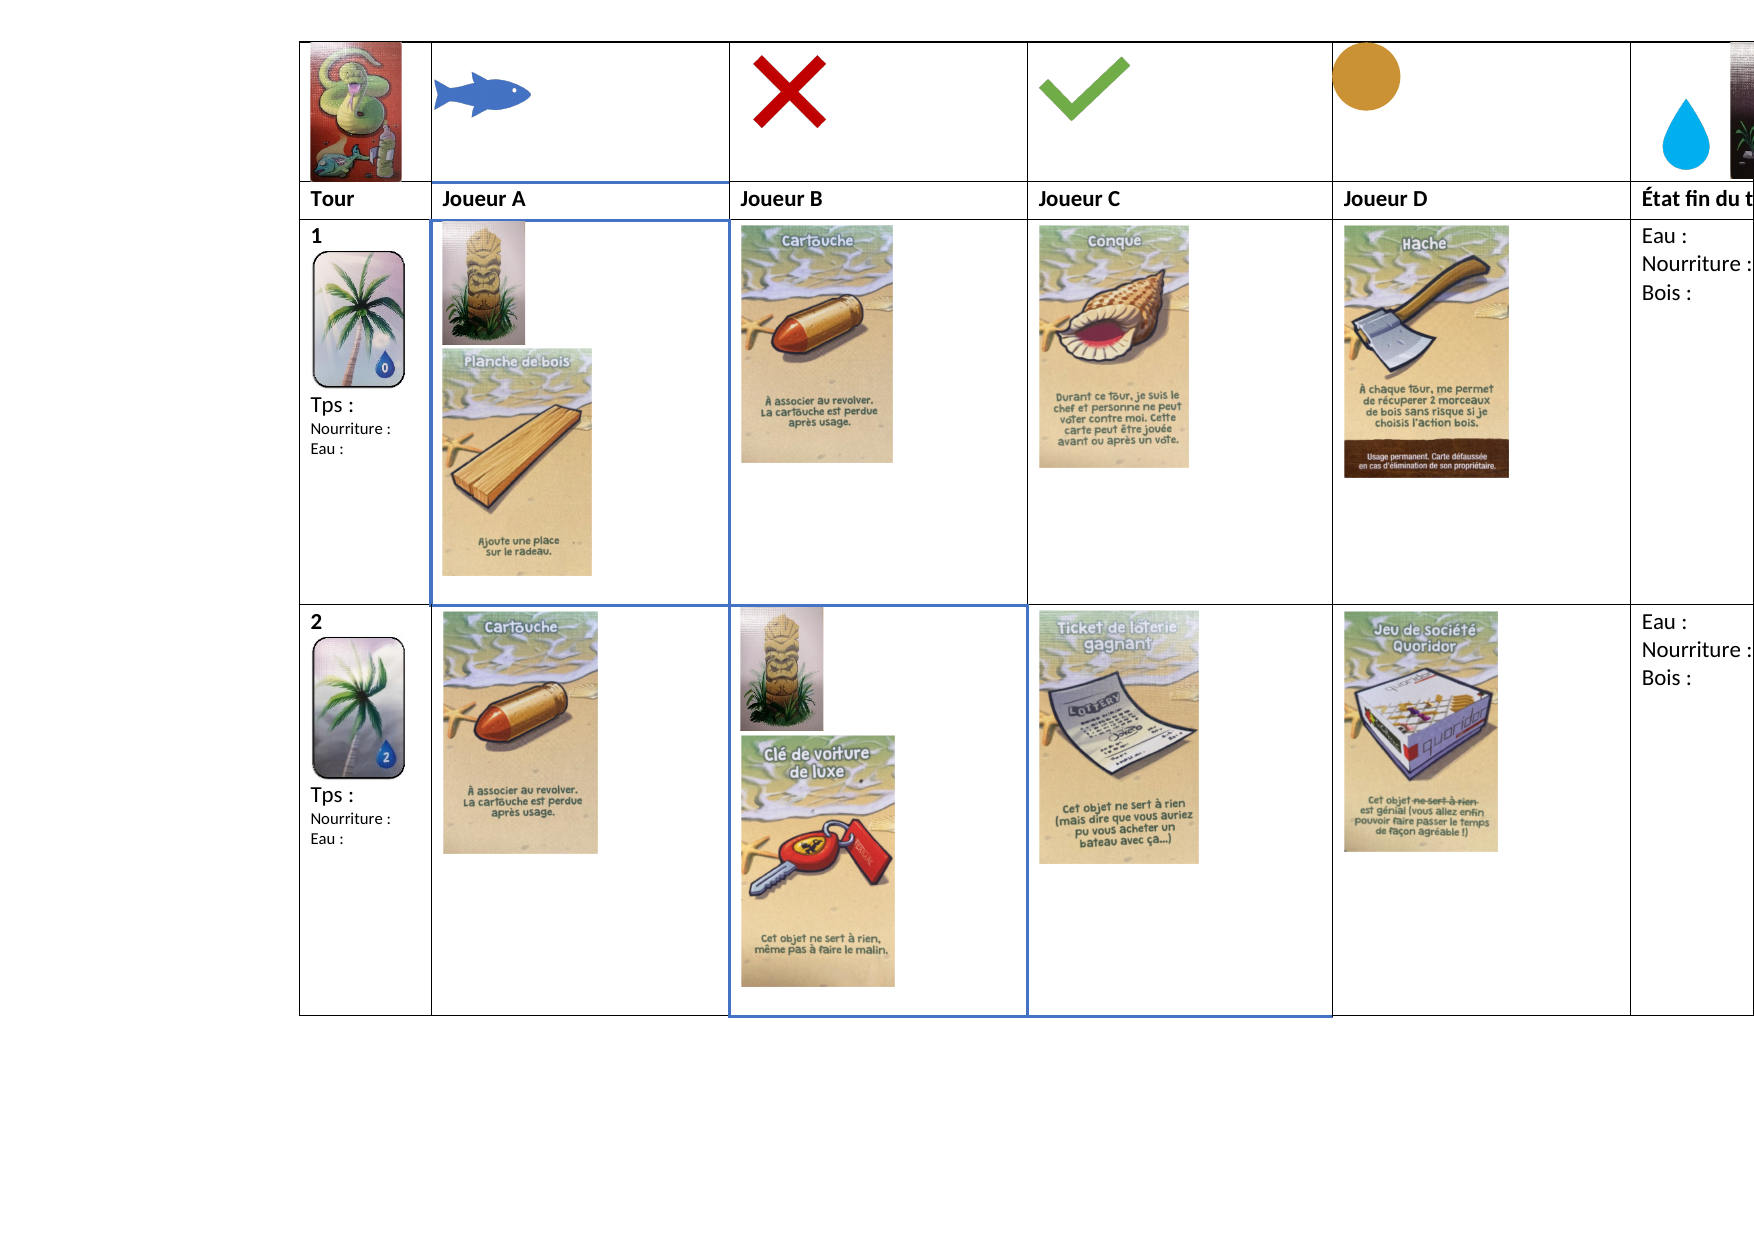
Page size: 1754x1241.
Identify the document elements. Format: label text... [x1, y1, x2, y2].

table_cell [1333, 220, 1630, 604]
table_header [1333, 43, 1630, 181]
picture [742, 226, 892, 463]
table_header [402, 43, 431, 181]
table_cell État fin du tour [1631, 182, 1753, 218]
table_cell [1631, 605, 1753, 1014]
table_header [432, 43, 729, 181]
table_header [1631, 43, 1753, 181]
table_cell [432, 607, 728, 1014]
table_cell Joueur B [730, 182, 1027, 218]
picture [1038, 42, 1131, 135]
table_cell Tour [300, 182, 431, 218]
picture [1345, 612, 1498, 852]
picture [1040, 611, 1199, 864]
table_cell [1028, 220, 1332, 604]
table_cell [731, 220, 1027, 604]
picture [310, 42, 402, 182]
picture [310, 249, 406, 390]
table_cell [1029, 605, 1332, 1014]
table_header [1028, 43, 1332, 181]
picture [443, 349, 591, 576]
picture [1641, 42, 1754, 179]
picture [442, 221, 526, 345]
picture [1040, 226, 1189, 467]
table_cell [1333, 605, 1630, 1014]
table_cell 1 Tps : Nourriture : Eau : [300, 220, 429, 604]
table_cell Joueur D [1333, 182, 1630, 218]
picture [740, 42, 839, 141]
table_cell Joueur A [432, 184, 729, 218]
table_header [300, 43, 310, 181]
picture [742, 736, 895, 987]
picture [310, 635, 406, 781]
table_cell Joueur C [1028, 182, 1332, 218]
table_cell Eau : Nourriture : Bois : [1631, 220, 1753, 604]
picture [444, 612, 598, 854]
table_cell [433, 222, 728, 604]
picture [431, 42, 535, 147]
table_cell [731, 607, 1026, 1014]
picture [740, 607, 824, 731]
picture [1345, 226, 1509, 477]
table_header [730, 43, 1027, 181]
table_cell 2 Tps : Nourriture : Eau : [300, 605, 431, 1014]
